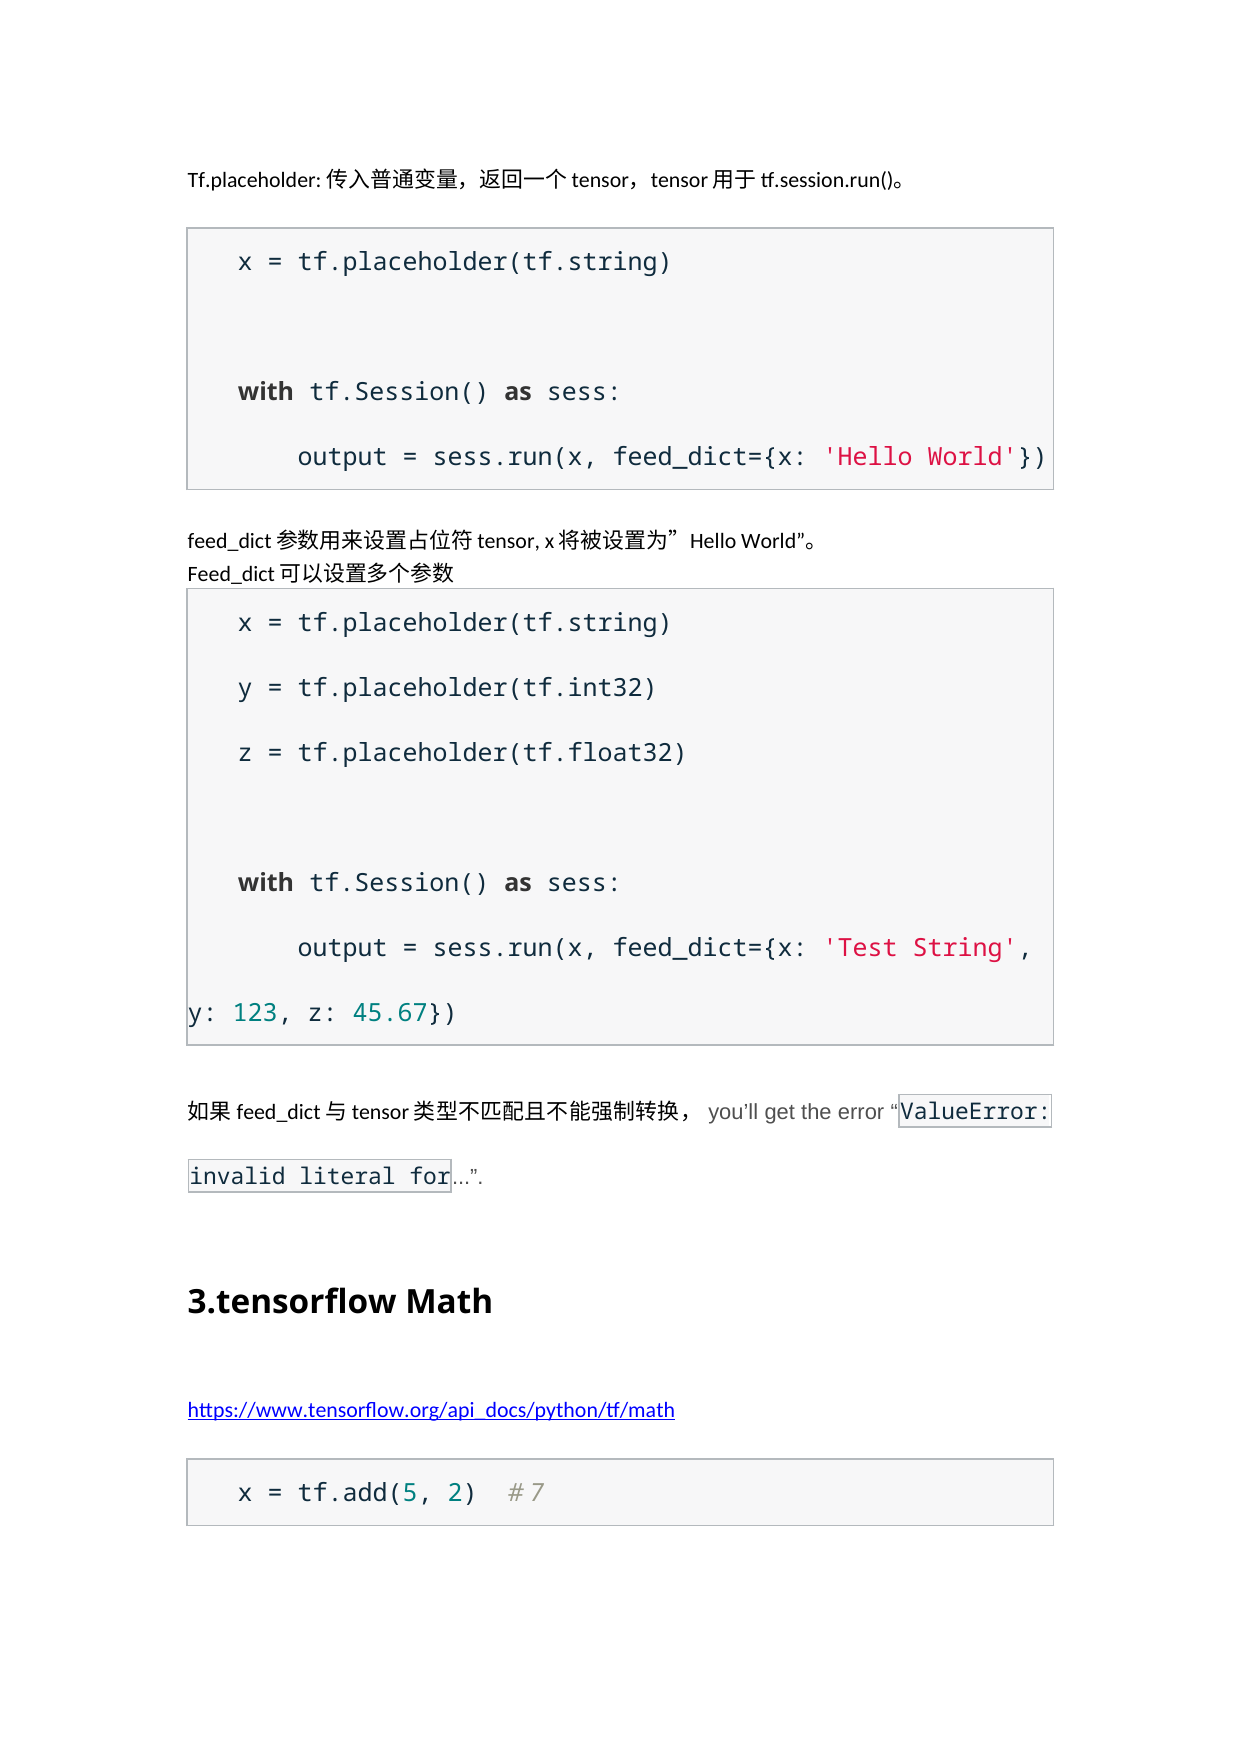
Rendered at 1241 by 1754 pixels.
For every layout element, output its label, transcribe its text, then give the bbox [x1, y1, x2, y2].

text output = sess.run(x, feed_dict={x: 'Hello World'}) [188, 422, 1053, 489]
text z = tf.placeholder(tf.float32) [188, 719, 1053, 784]
text https://www.tensorflow.org/api_docs/python/tf/math [187, 1393, 1053, 1426]
text y = tf.placeholder(tf.int32) [188, 654, 1053, 719]
text x = tf.add(5, 2) # 7 [188, 1460, 1053, 1525]
text x = tf.placeholder(tf.string) [188, 229, 1053, 293]
text 如果feed_dict与tensor类型不匹配且不能强制转换， you’ll get the error “ValueError: invalid literal for...”. [187, 1078, 1053, 1208]
text feed_dict参数用来设置占位符tensor, x将被设置为”Hello World”。 [187, 523, 1053, 555]
text Tf.placeholder: 传入普通变量，返回一个tensor，tensor用于tf.session.run()。 [187, 162, 1053, 194]
subtitle 3.tensorflow Math [187, 1268, 1053, 1333]
text Feed_dict可以设置多个参数 [187, 555, 1053, 588]
text with tf.Session() as sess: [188, 358, 1053, 422]
text output = sess.run(x, feed_dict={x: 'Test String', y: 123, z: 45.67}) [188, 913, 1053, 1044]
text x = tf.placeholder(tf.string) [188, 589, 1053, 654]
text with tf.Session() as sess: [188, 849, 1053, 913]
